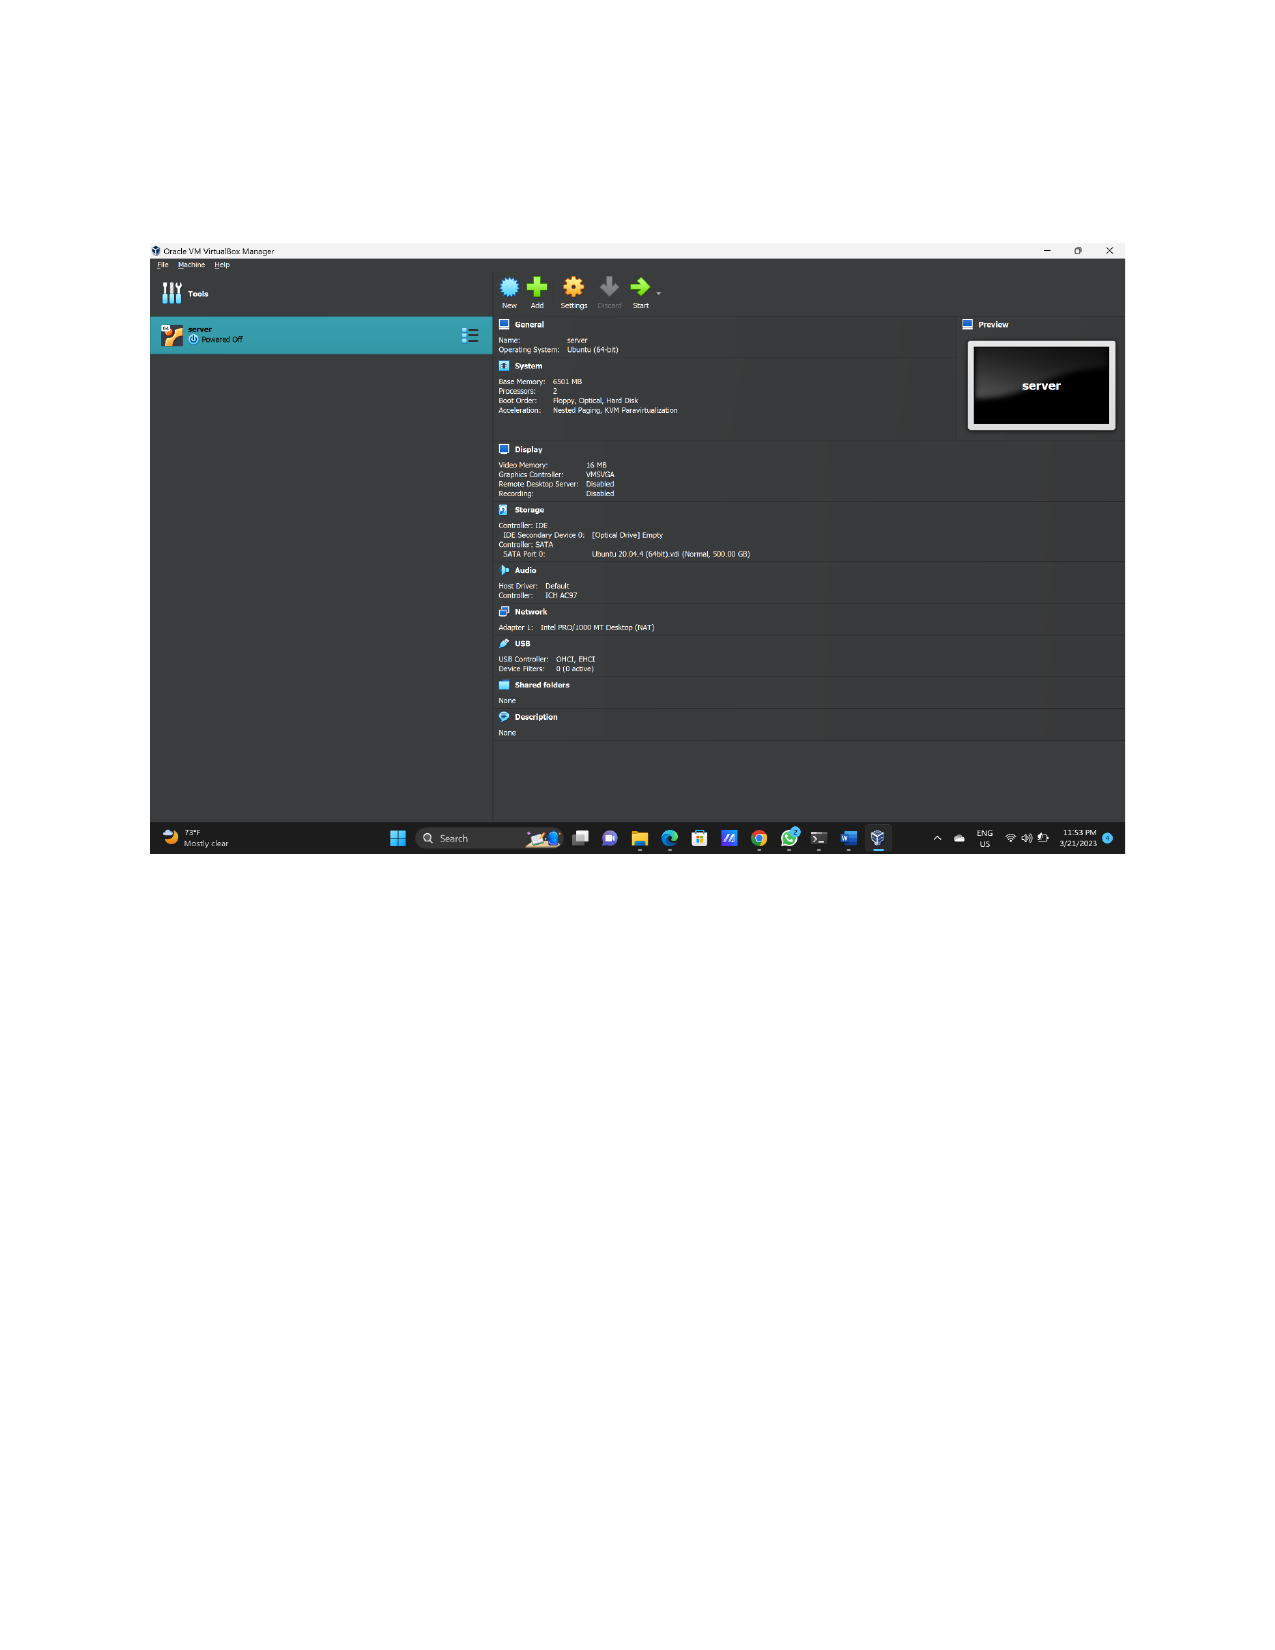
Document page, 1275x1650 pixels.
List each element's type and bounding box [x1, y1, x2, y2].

picture [150, 243, 1125, 854]
